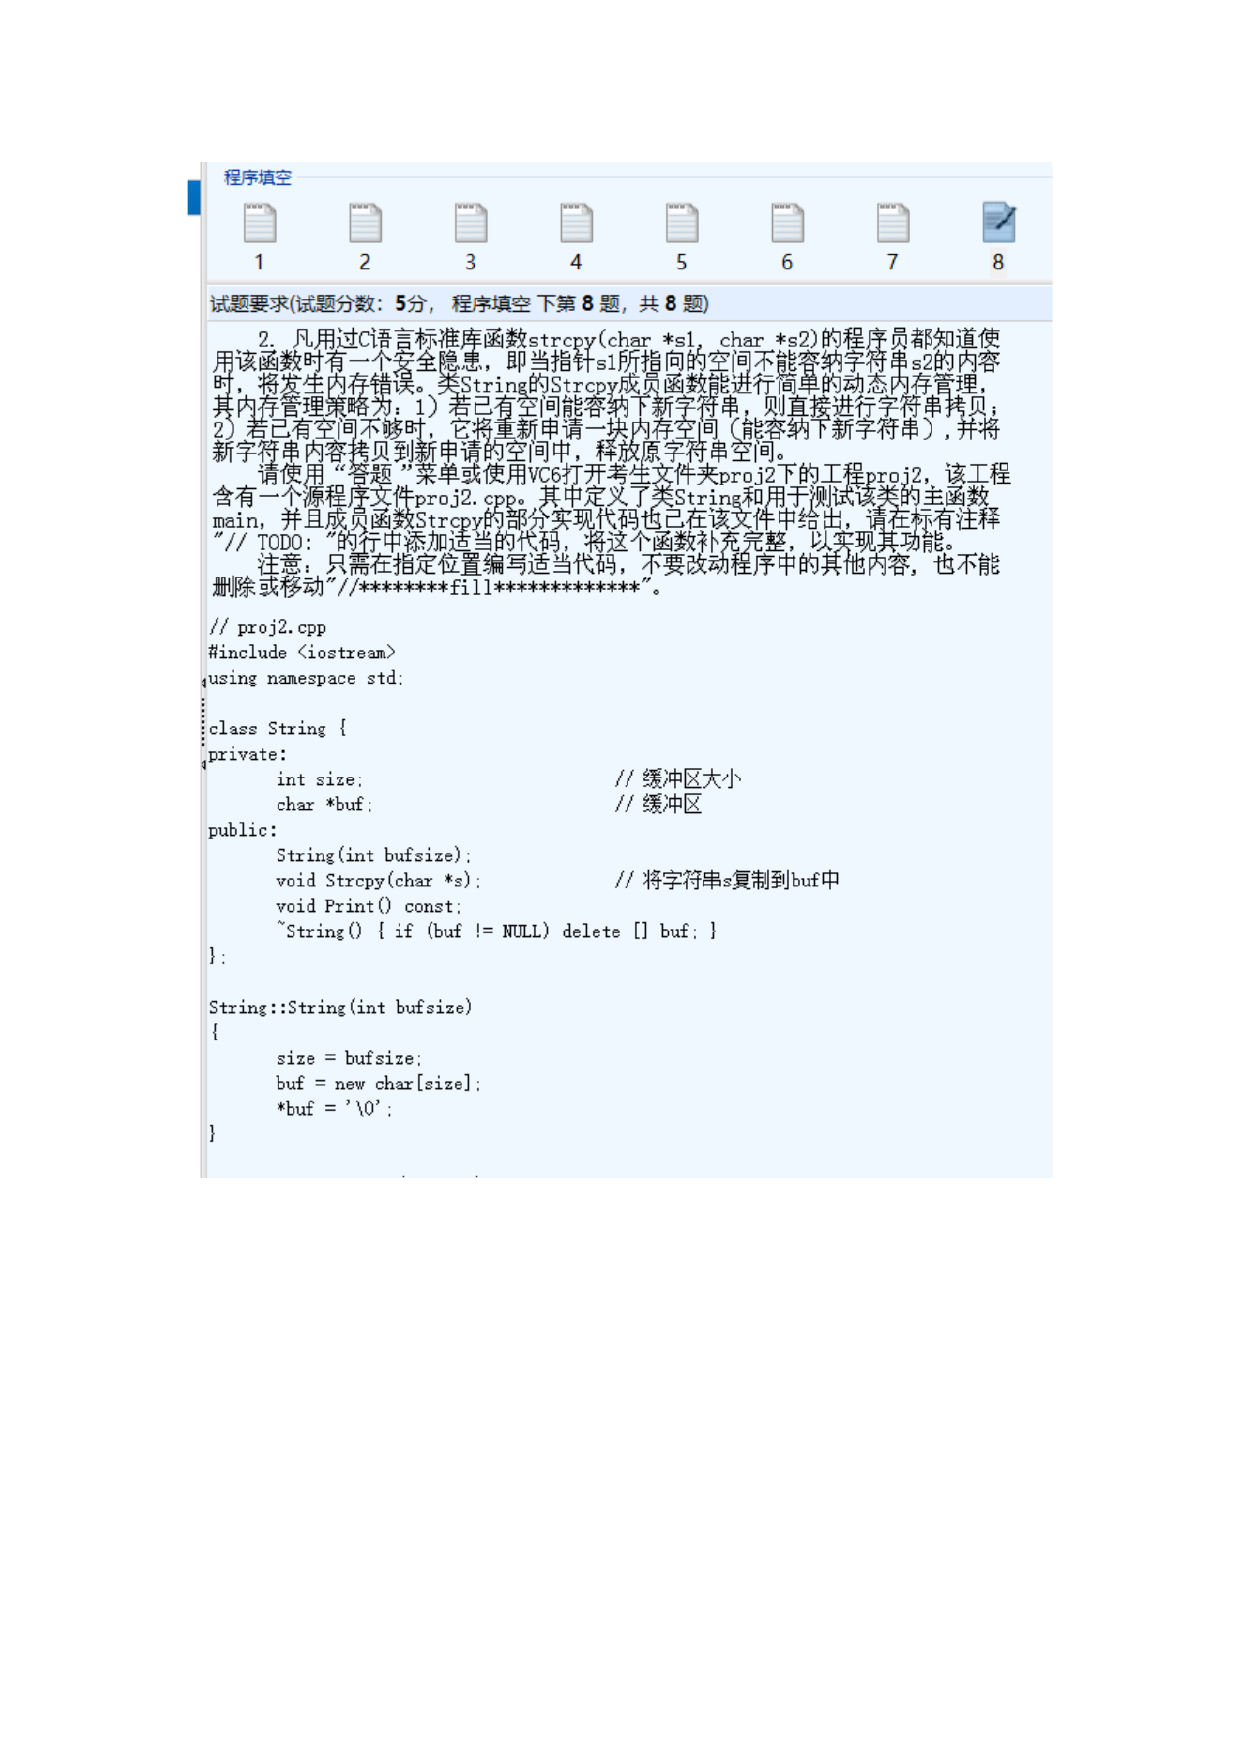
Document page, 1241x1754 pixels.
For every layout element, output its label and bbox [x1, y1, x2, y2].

picture [187, 162, 1053, 1178]
